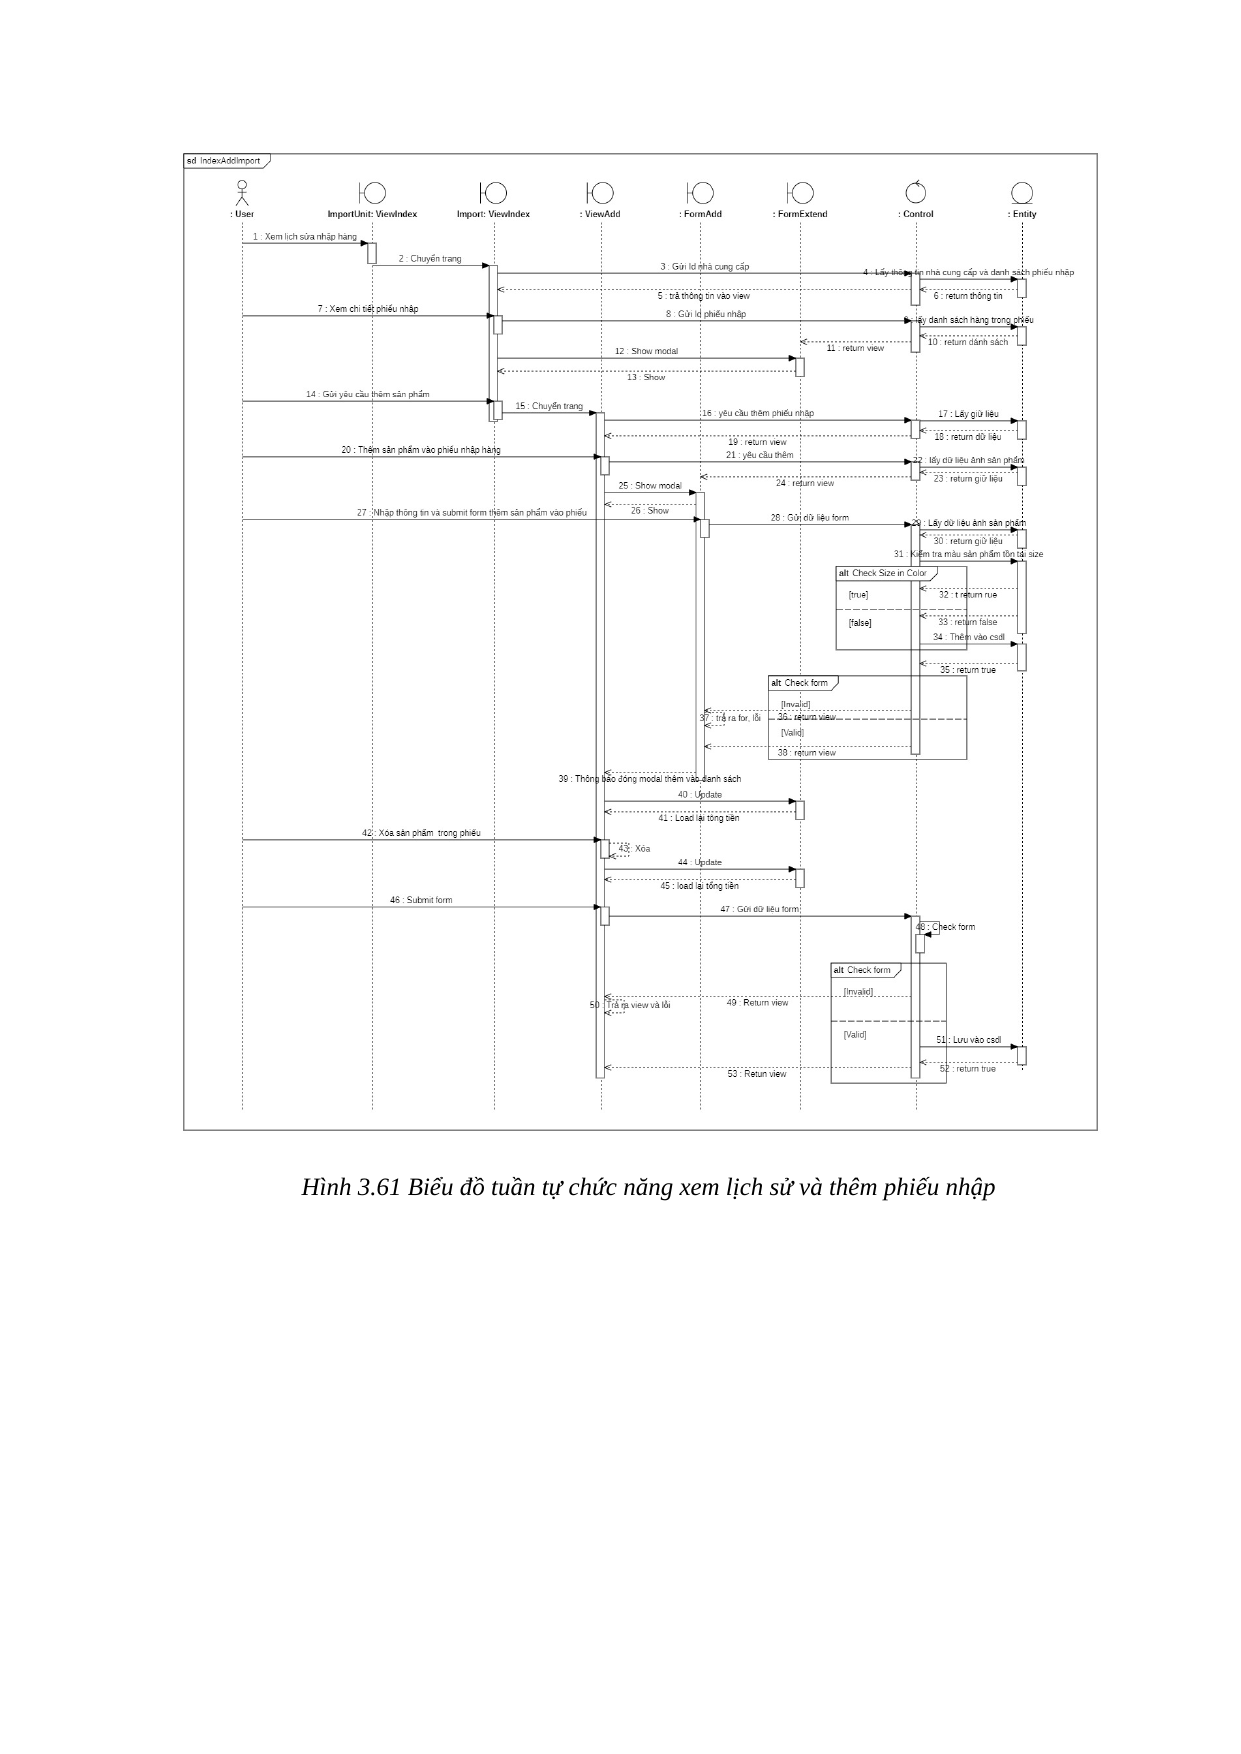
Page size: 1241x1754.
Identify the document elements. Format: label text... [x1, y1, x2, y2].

text Hình 3.61 Biểu đồ tuần tự chức năng xem lịch sử và thêm phiếu nhập [177, 1172, 1122, 1201]
picture [177, 147, 1123, 1156]
